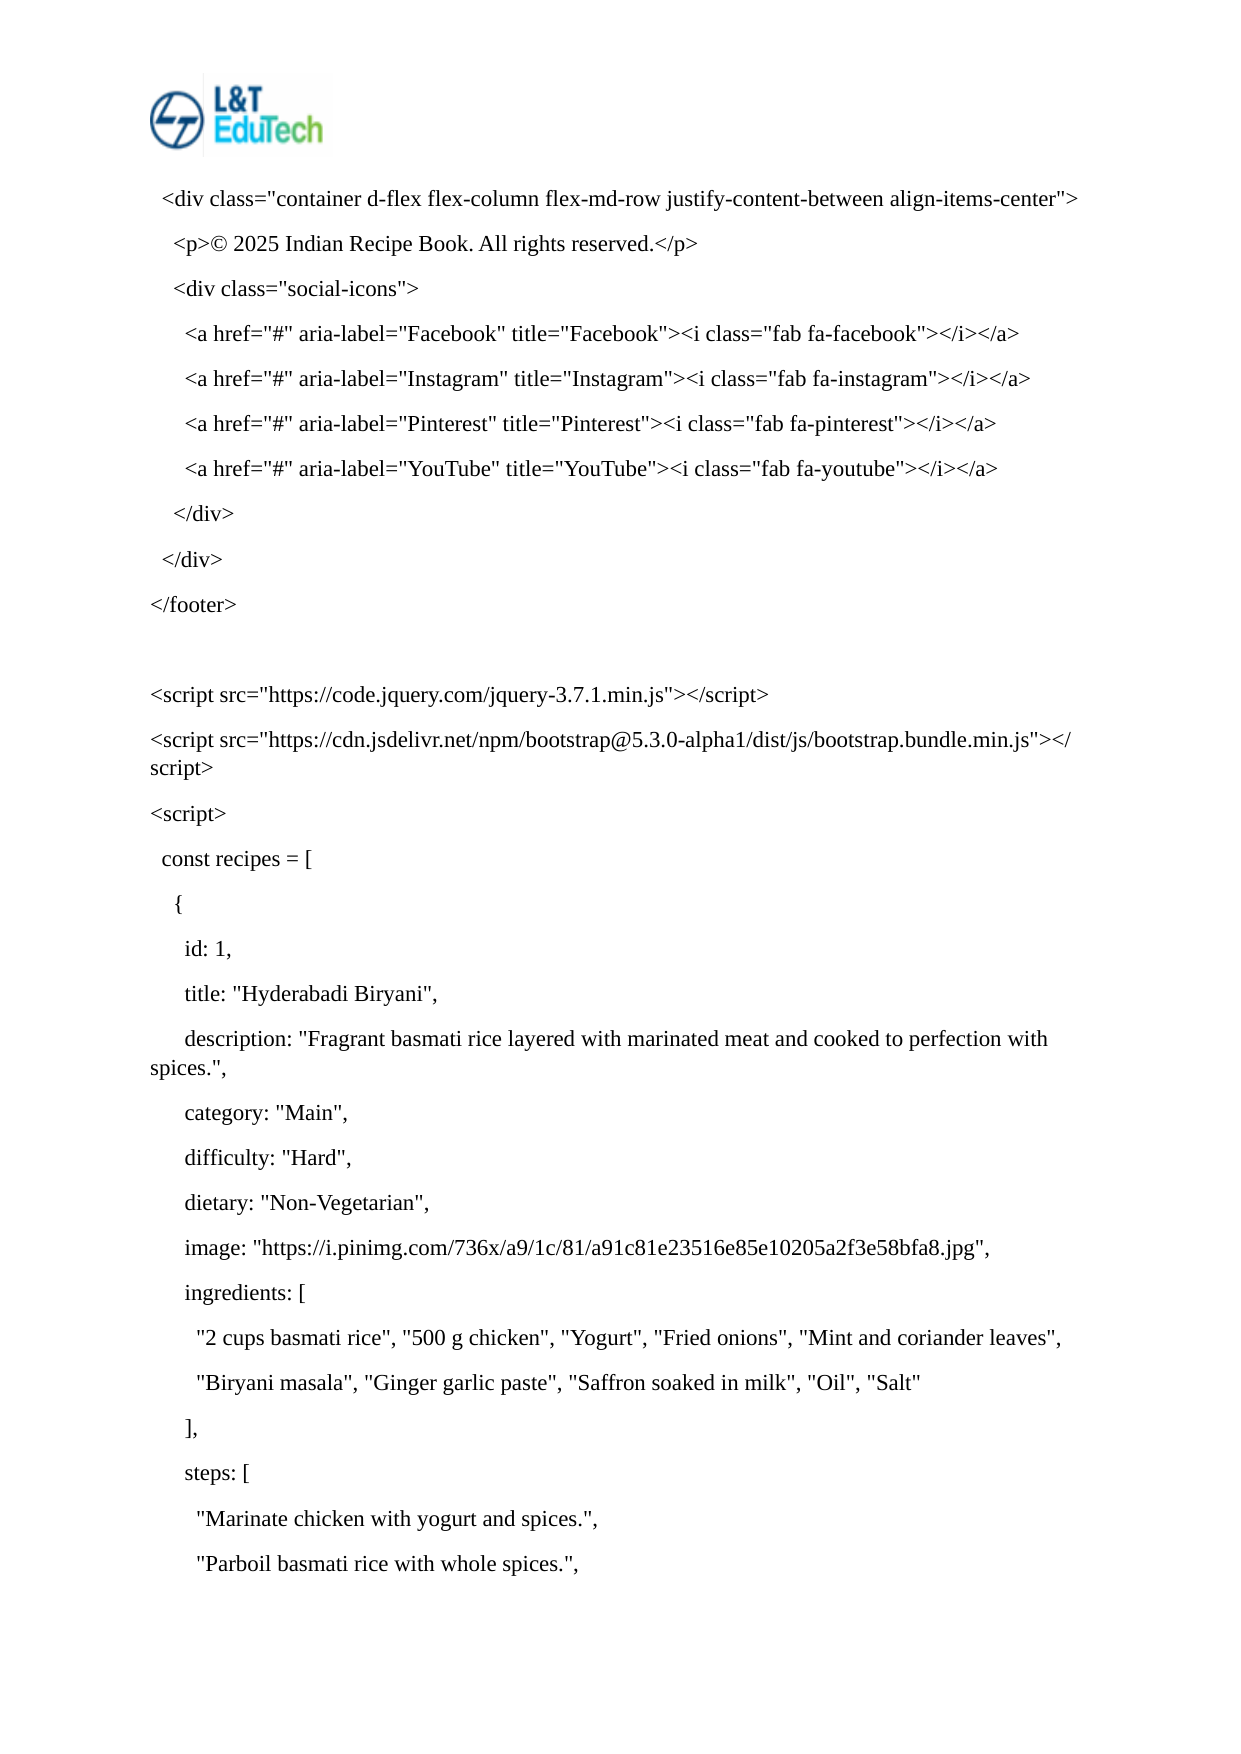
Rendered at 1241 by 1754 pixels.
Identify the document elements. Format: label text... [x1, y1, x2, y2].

text dietary: "Non-Vegetarian", [150, 1189, 1090, 1215]
text ingredients: [ [150, 1279, 1090, 1305]
text <a href="#" aria-label="Pinterest" title="Pinterest"><i class="fab fa-pinterest"></i></a> [150, 410, 1090, 437]
text <a href="#" aria-label="Facebook" title="Facebook"><i class="fab fa-facebook"></i></a> [150, 320, 1090, 346]
text title: "Hyderabadi Biryani", [150, 980, 1090, 1006]
text "Biryani masala", "Ginger garlic paste", "Saffron soaked in milk", "Oil", "Salt" [150, 1369, 1090, 1396]
text </div> [150, 546, 1090, 572]
text "Marinate chicken with yogurt and spices.", [150, 1504, 1090, 1531]
text { [150, 890, 1090, 916]
text image: "https://i.pinimg.com/736x/a9/1c/81/a91c81e23516e85e10205a2f3e58bfa8.jpg", [150, 1234, 1090, 1260]
text ], [150, 1414, 1090, 1441]
picture [150, 73, 334, 157]
text <script src="https://code.jquery.com/jquery-3.7.1.min.js"></script> [150, 681, 1090, 707]
text <div class="social-icons"> [150, 275, 1090, 301]
text <script src="https://cdn.jsdelivr.net/npm/bootstrap@5.3.0-alpha1/dist/js/bootstrap.bundle.min.js"></script> [150, 726, 1090, 781]
text <a href="#" aria-label="YouTube" title="YouTube"><i class="fab fa-youtube"></i></a> [150, 455, 1090, 482]
text </footer> [150, 591, 1090, 617]
text description: "Fragrant basmati rice layered with marinated meat and cooked to perfection with spices.", [150, 1025, 1090, 1080]
text <script> [150, 799, 1090, 826]
text steps: [ [150, 1459, 1090, 1486]
text const recipes = [ [150, 845, 1090, 871]
text </div> [150, 501, 1090, 527]
text <div class="container d-flex flex-column flex-md-row justify-content-between align-items-center"> [150, 185, 1090, 211]
text category: "Main", [150, 1099, 1090, 1125]
text <p>© 2025 Indian Recipe Book. All rights reserved.</p> [150, 230, 1090, 256]
text id: 1, [150, 935, 1090, 961]
text "2 cups basmati rice", "500 g chicken", "Yogurt", "Fried onions", "Mint and coriander leaves", [150, 1324, 1090, 1351]
text <a href="#" aria-label="Instagram" title="Instagram"><i class="fab fa-instagram"></i></a> [150, 365, 1090, 392]
text "Parboil basmati rice with whole spices.", [150, 1550, 1090, 1576]
text difficulty: "Hard", [150, 1144, 1090, 1170]
